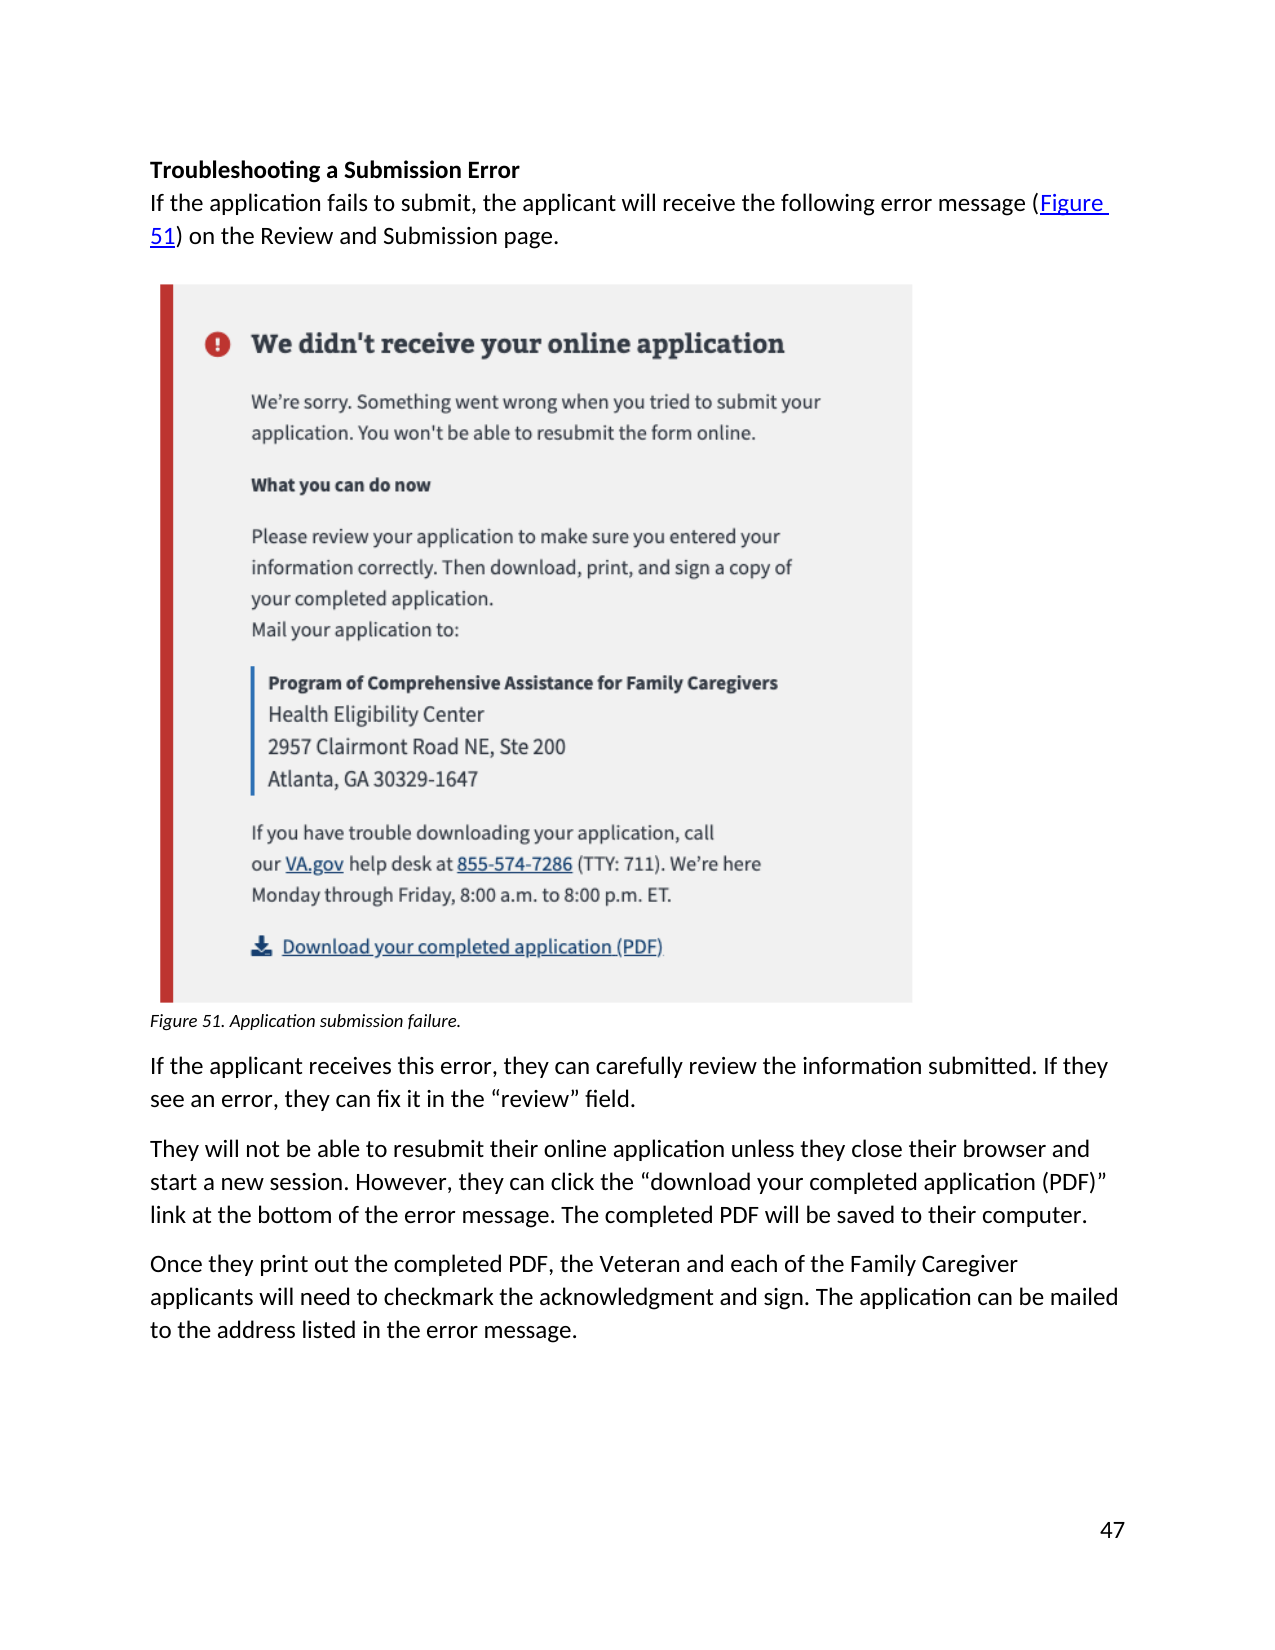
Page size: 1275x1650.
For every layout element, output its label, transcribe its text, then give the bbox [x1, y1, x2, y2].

text Once they print out the completed PDF, the Veteran and each of the Family Caregiver applicants will need to checkmark the acknowledgment and sign. The application can be mailed to the address listed in the error message. [150, 1248, 1125, 1345]
text They will not be able to resubmit their online application unless they close their browser and start a new session. However, they can click the “download your completed application (PDF)” link at the bottom of the error message. The completed PDF will be saved to their computer. [150, 1133, 1125, 1229]
subtitle Troubleshooting a Submission Error [150, 154, 1125, 185]
text If the application fails to submit, the applicant will receive the following error message (Figure 51) on the Review and Submission page. [150, 187, 1125, 251]
text If the applicant receives this error, they can carefully review the information submitted. If they see an error, they can fix it in the “review” field. [150, 1050, 1125, 1114]
picture [150, 269, 924, 1008]
